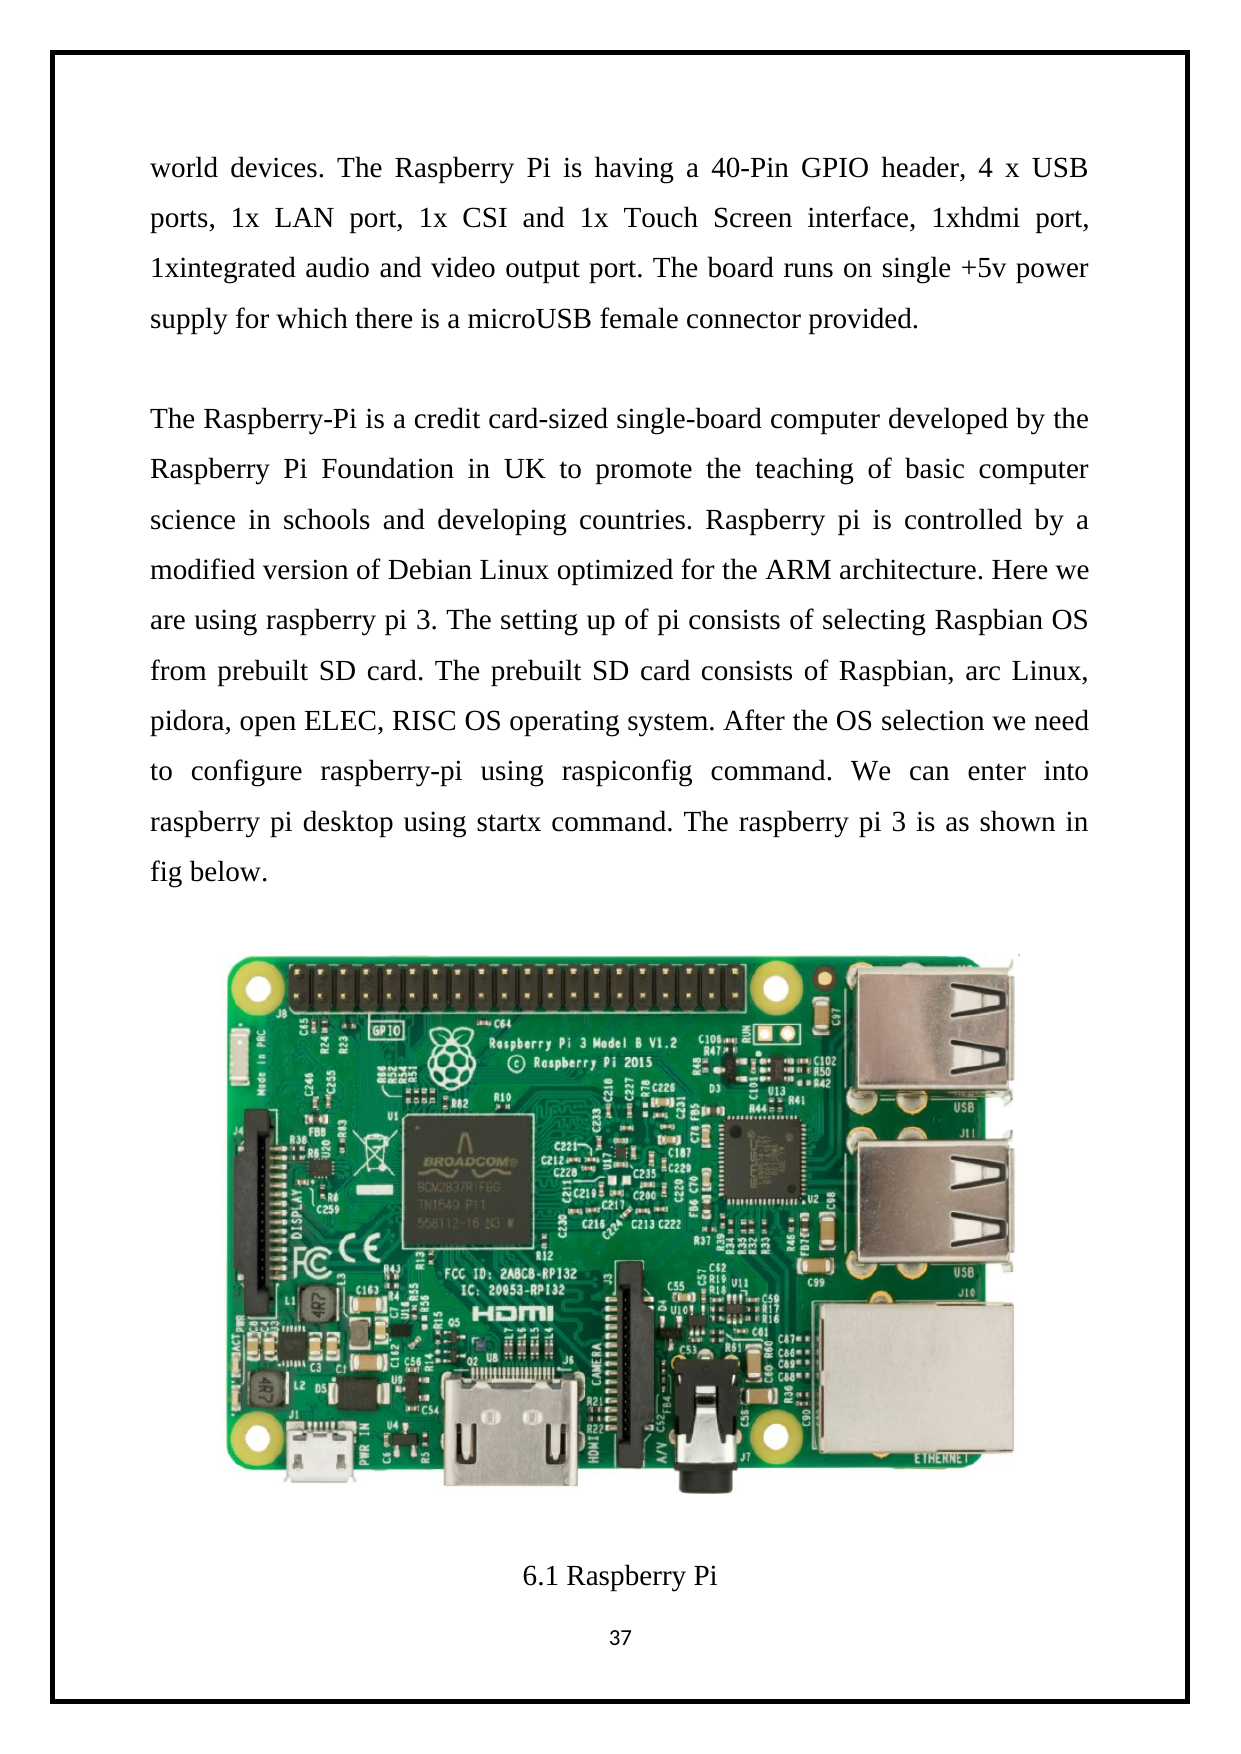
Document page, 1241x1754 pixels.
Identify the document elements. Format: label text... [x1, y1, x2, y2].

text The Raspberry-Pi is a credit card-sized single-board computer developed by the Raspberry Pi Foundation in UK to promote the teaching of basic computer science in schools and developing countries. Raspberry pi is controlled by a modified version of Debian Linux optimized for the ARM architecture. Here we are using raspberry pi 3. The setting up of pi consists of selecting Raspbian OS from prebuilt SD card. The prebuilt SD card consists of Raspbian, arc Linux, pidora, open ELEC, RISC OS operating system. After the OS selection we need to configure raspberry-pi using raspiconfig command. We can enter into raspberry pi desktop using startx command. The raspberry pi 3 is as shown in fig below. [150, 401, 1090, 888]
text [150, 150, 1090, 334]
text 6.1 Raspberry Pi [150, 1558, 1090, 1592]
picture [220, 954, 1020, 1495]
